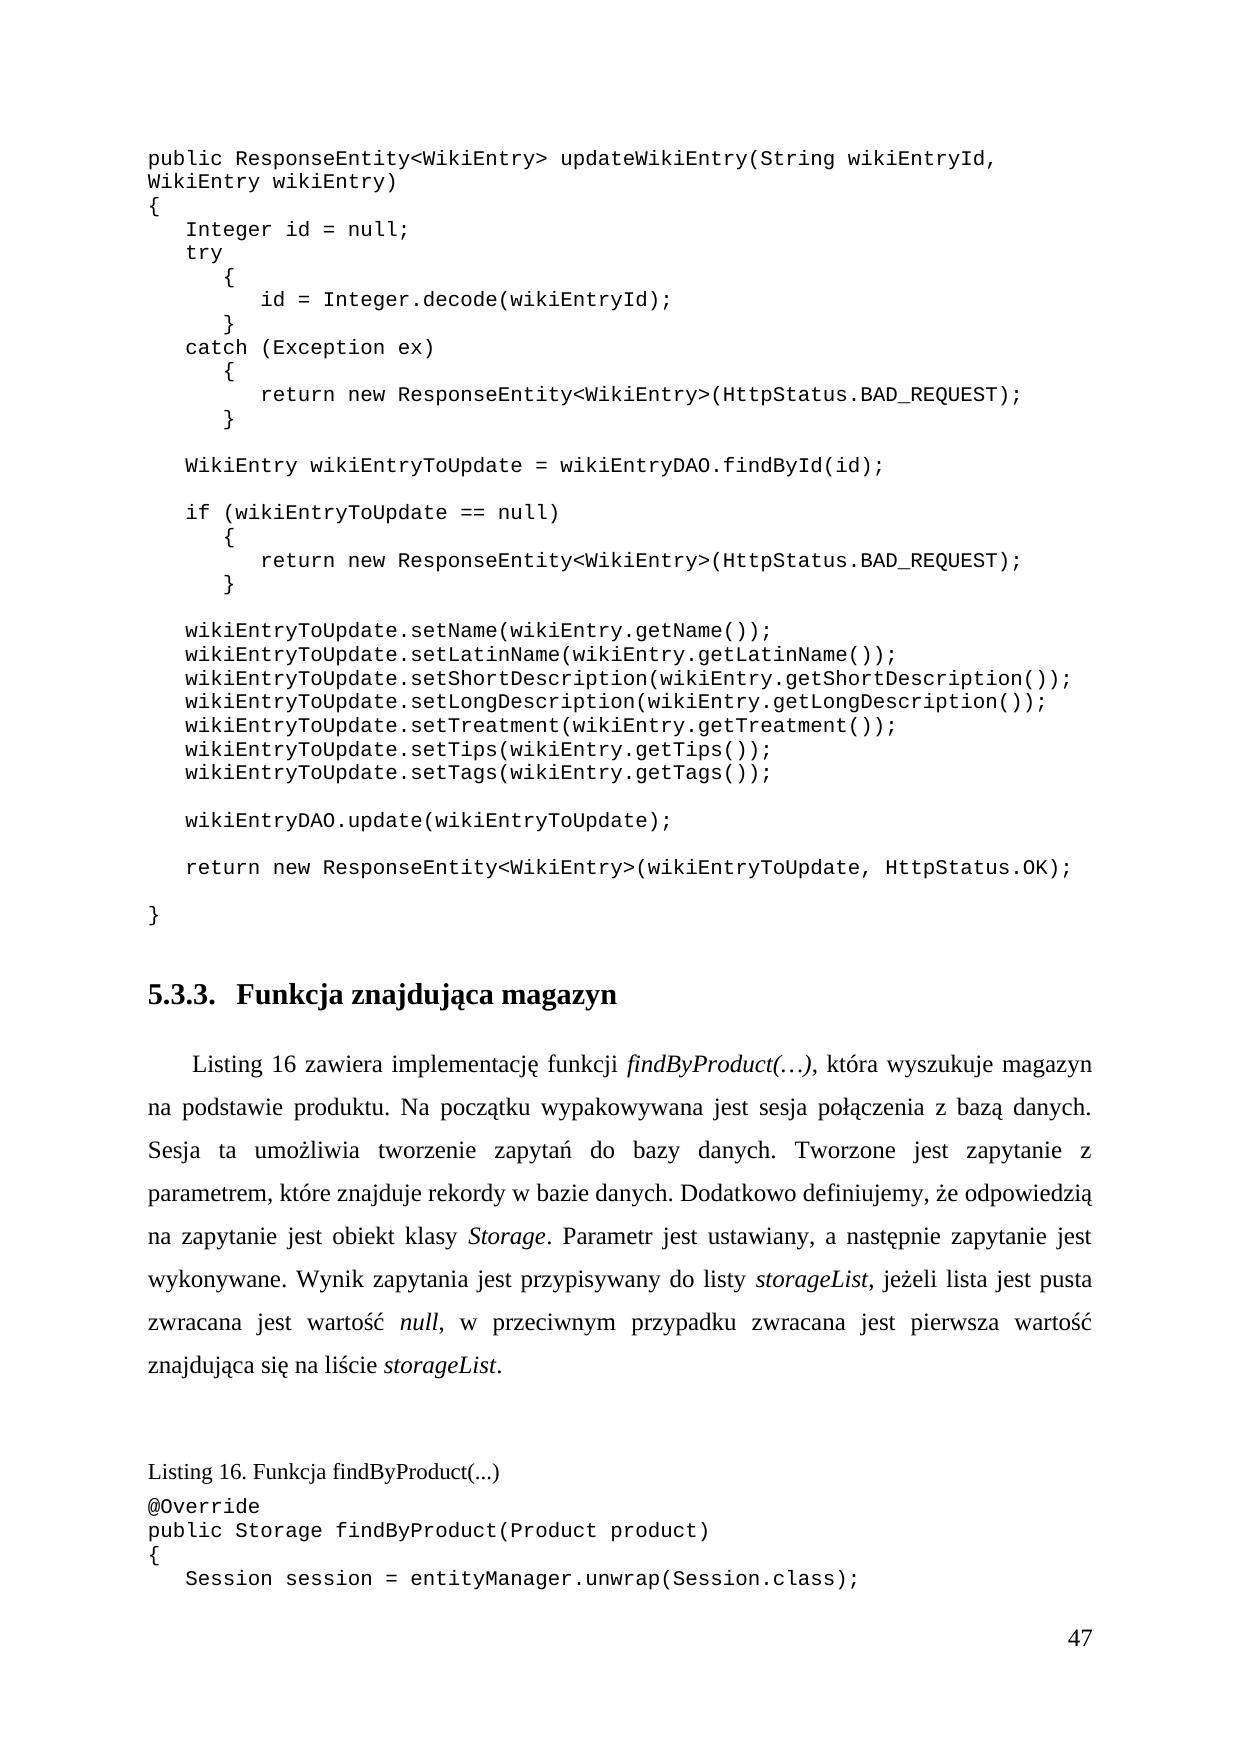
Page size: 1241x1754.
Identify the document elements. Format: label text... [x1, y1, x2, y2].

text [148, 1497, 1093, 1591]
text Funkcja znajdująca magazyn [148, 977, 1093, 1011]
text Listing 16. Funkcja findByProduct(...) [148, 1458, 1093, 1484]
text Listing 16 zawiera implementację funkcji findByProduct(…), która wyszukuje magazyn na podstawie produktu. Na początku wypakowywana jest sesja połączenia z bazą danych. Sesja ta umożliwia tworzenie zapytań do bazy danych. Tworzone jest zapytanie z parametrem, które znajduje rekordy w bazie danych. Dodatkowo definiujemy, że odpowiedzią na zapytanie jest obiekt klasy Storage. Parametr jest ustawiany, a następnie zapytanie jest wykonywane. Wynik zapytania jest przypisywany do listy storageList, jeżeli lista jest pusta zwracana jest wartość null, w przeciwnym przypadku zwracana jest pierwsza wartość znajdująca się na liście storageList. [148, 1049, 1093, 1379]
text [148, 148, 1093, 928]
